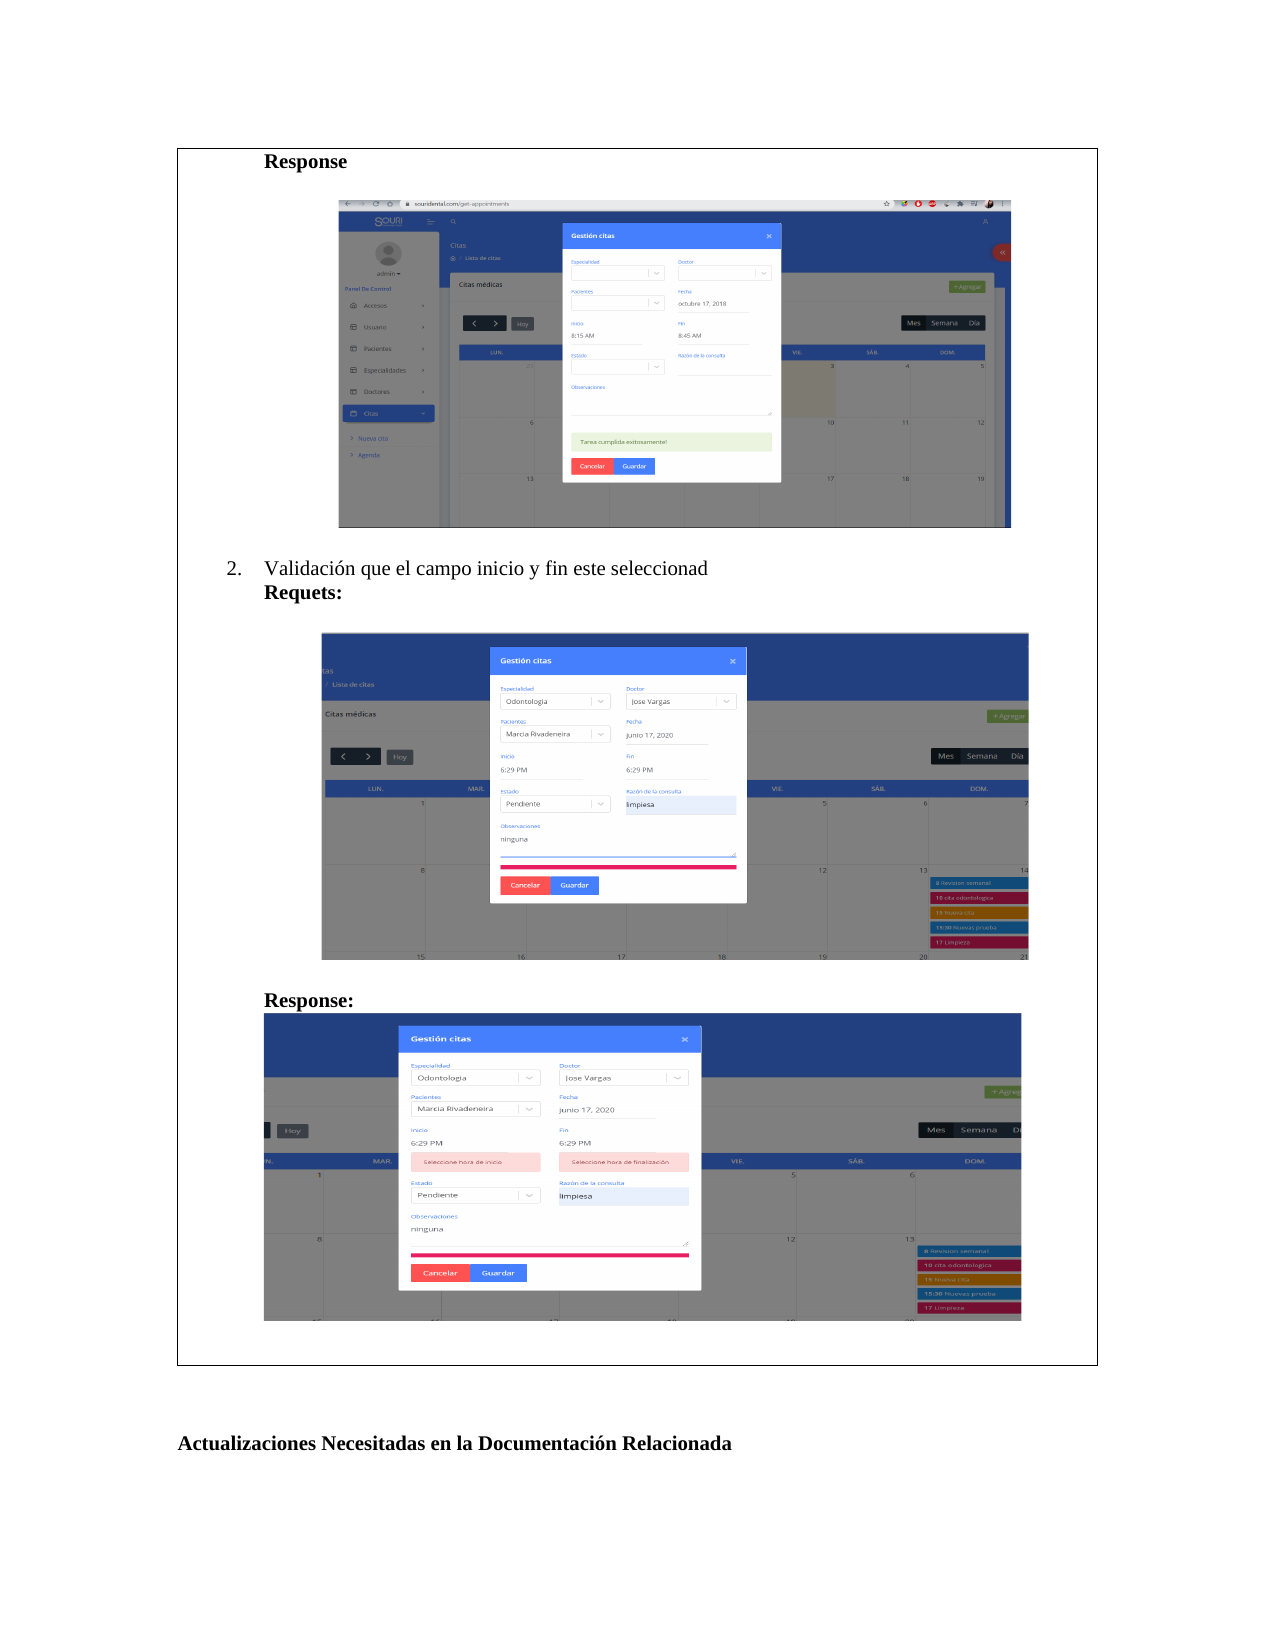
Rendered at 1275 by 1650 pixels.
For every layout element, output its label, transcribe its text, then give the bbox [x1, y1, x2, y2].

picture [263, 1013, 1022, 1321]
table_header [178, 149, 1097, 1365]
text Actualizaciones Necesitadas en la Documentación Relacionada [177, 1430, 1098, 1454]
picture [338, 200, 1012, 528]
picture [321, 632, 1029, 960]
